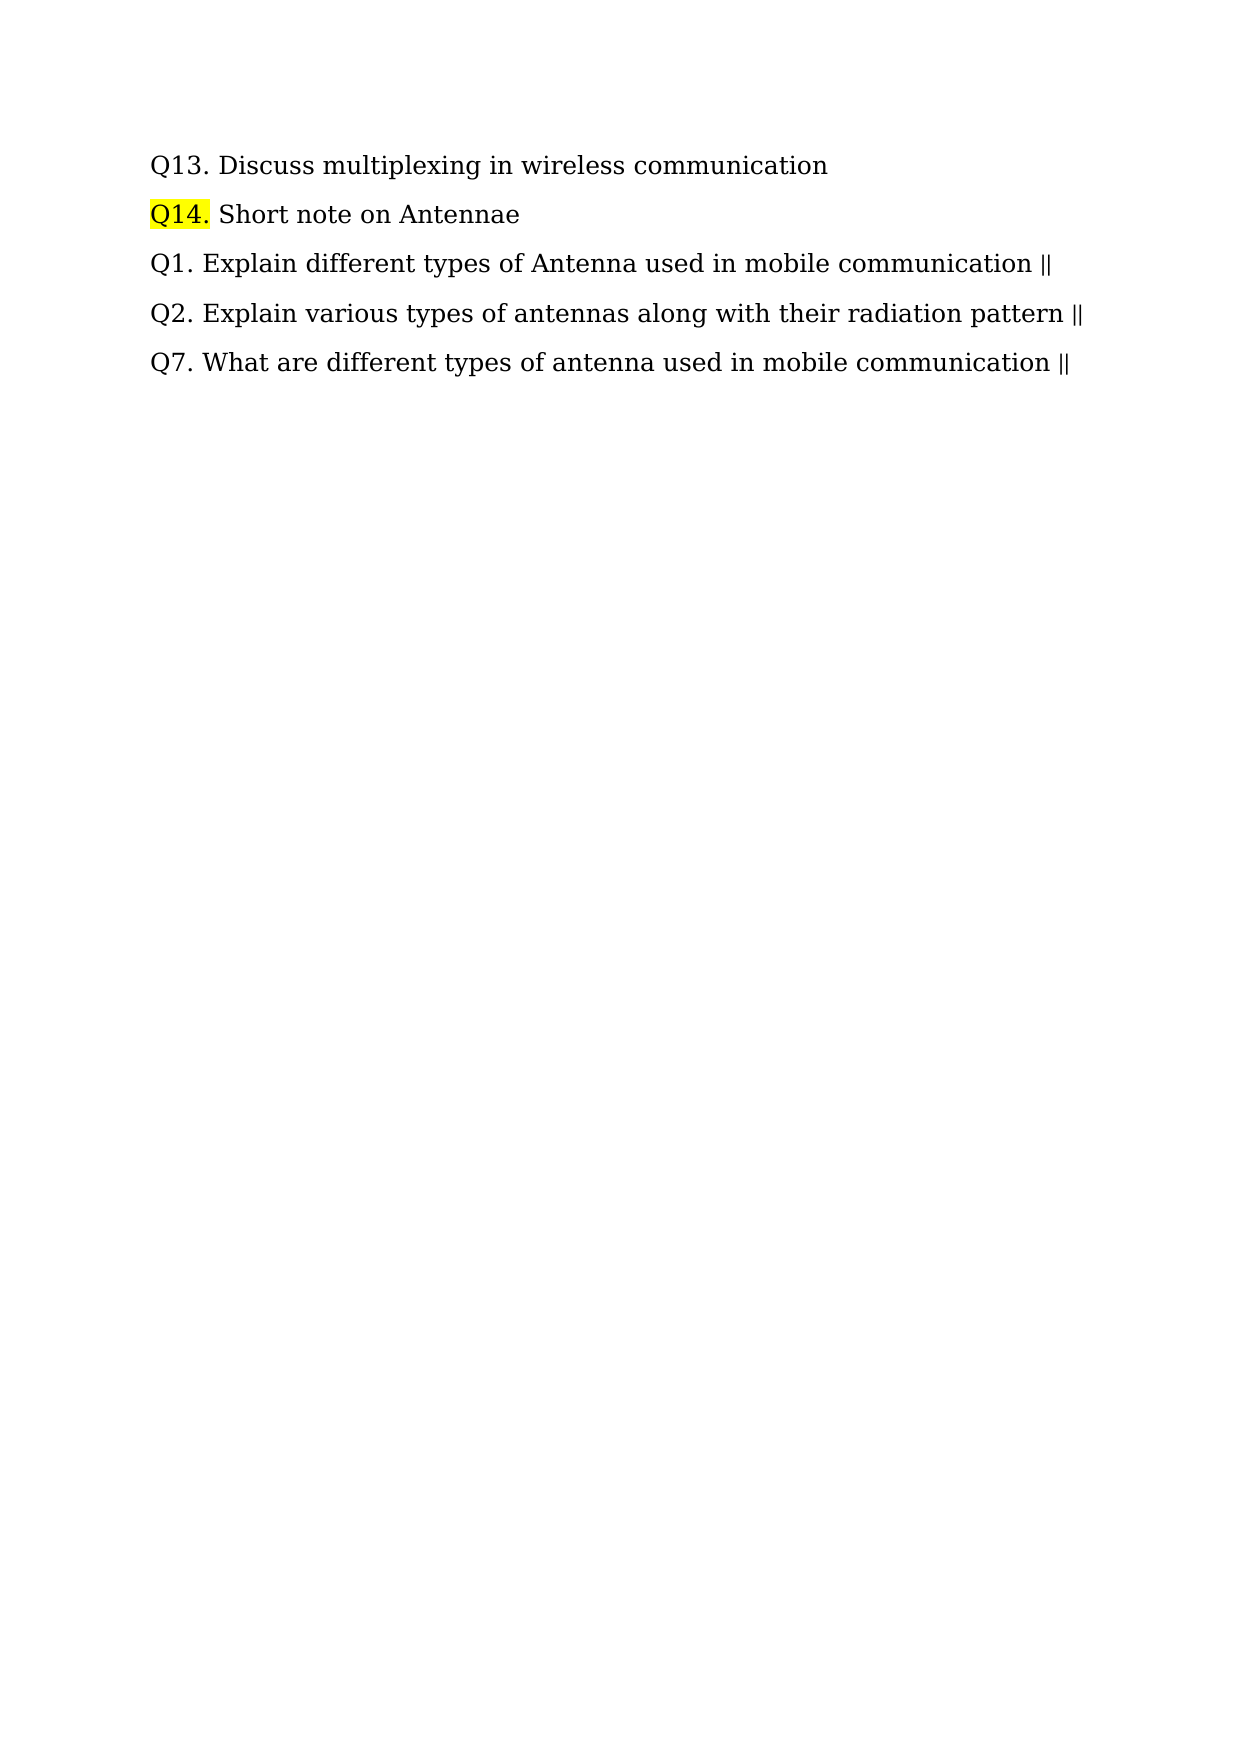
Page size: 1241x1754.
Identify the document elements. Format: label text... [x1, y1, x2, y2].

text Q1. Explain different types of Antenna used in mobile communication || [150, 248, 1090, 278]
text Q14. Short note on Antennae [210, 199, 1090, 229]
text Q13. Discuss multiplexing in wireless communication [150, 150, 1090, 180]
text Q2. Explain various types of antennas along with their radiation pattern || [150, 297, 1090, 327]
text Q7. What are different types of antenna used in mobile communication || [150, 346, 1090, 376]
